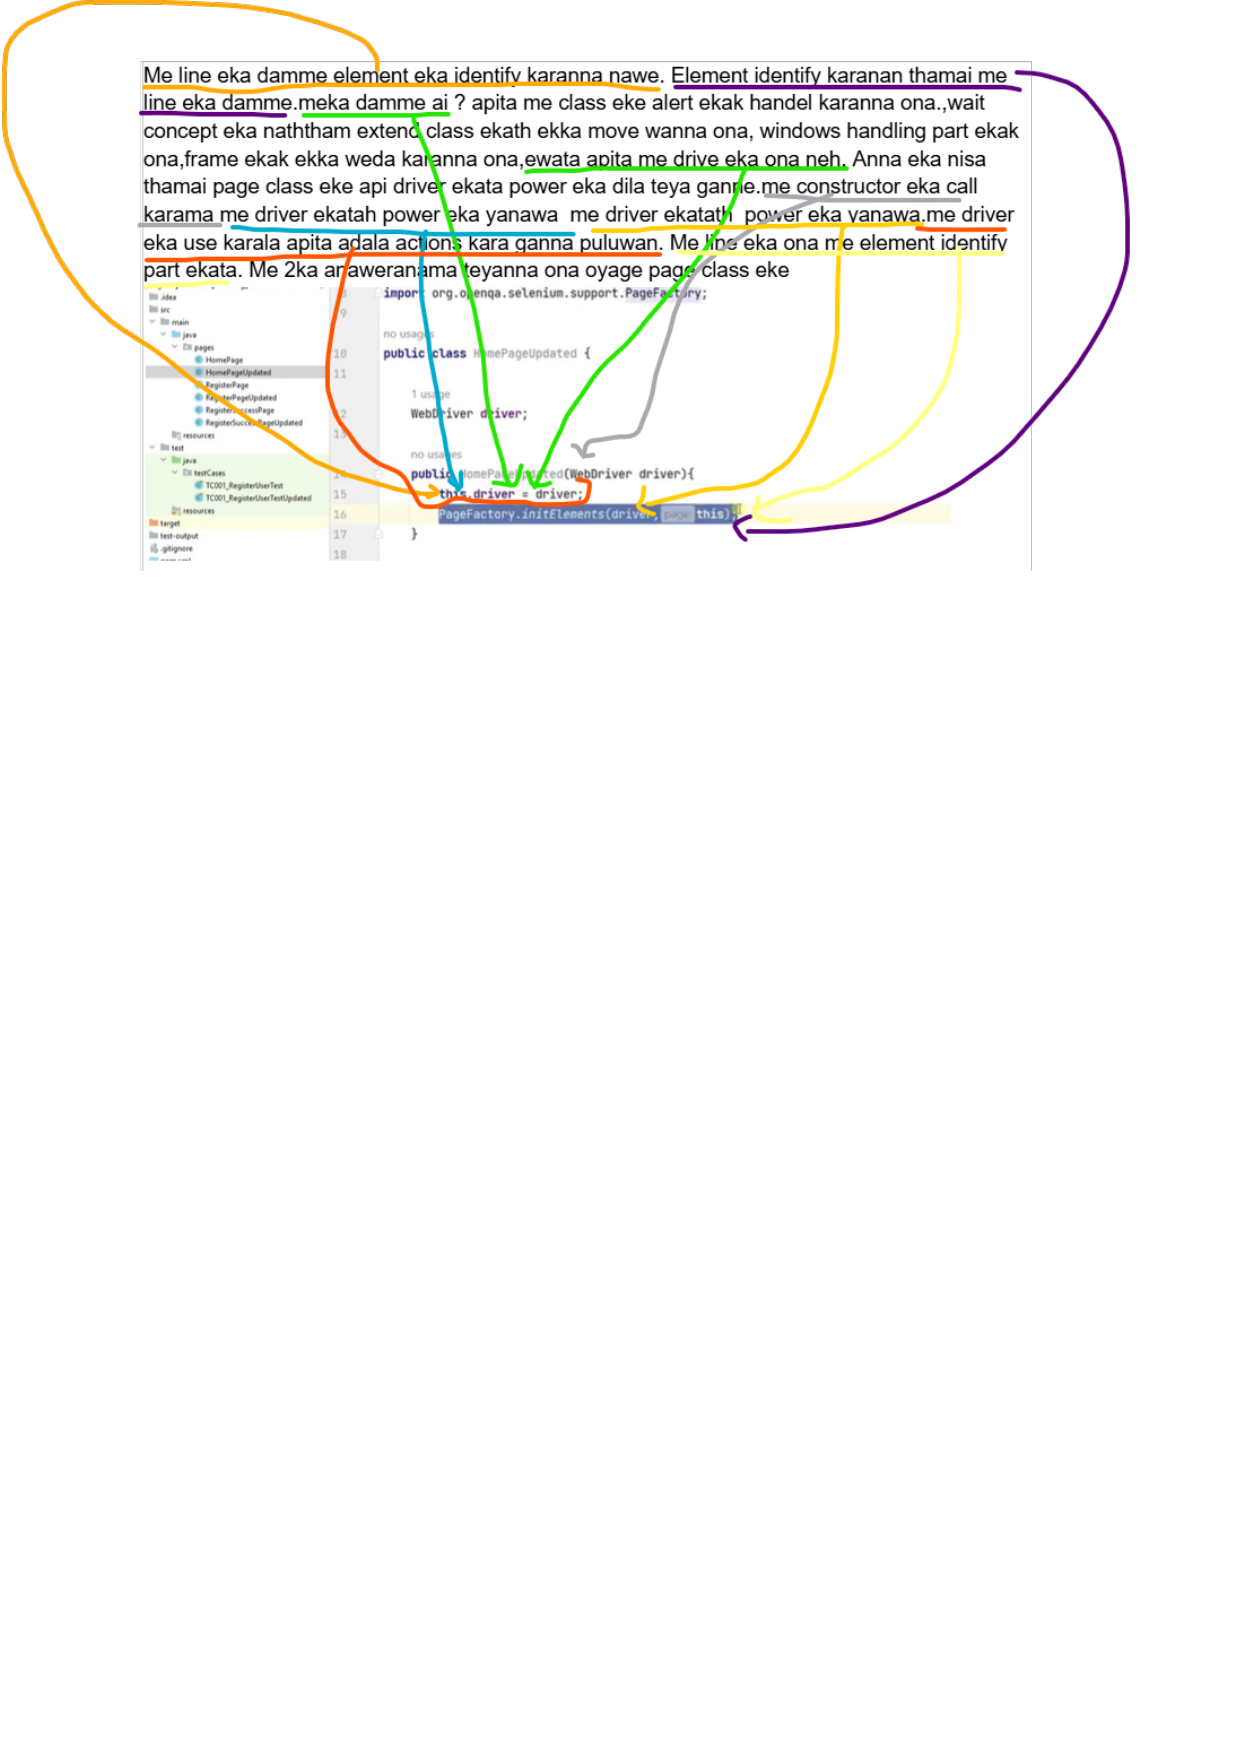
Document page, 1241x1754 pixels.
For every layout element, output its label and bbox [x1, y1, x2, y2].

picture [0, 0, 1131, 571]
